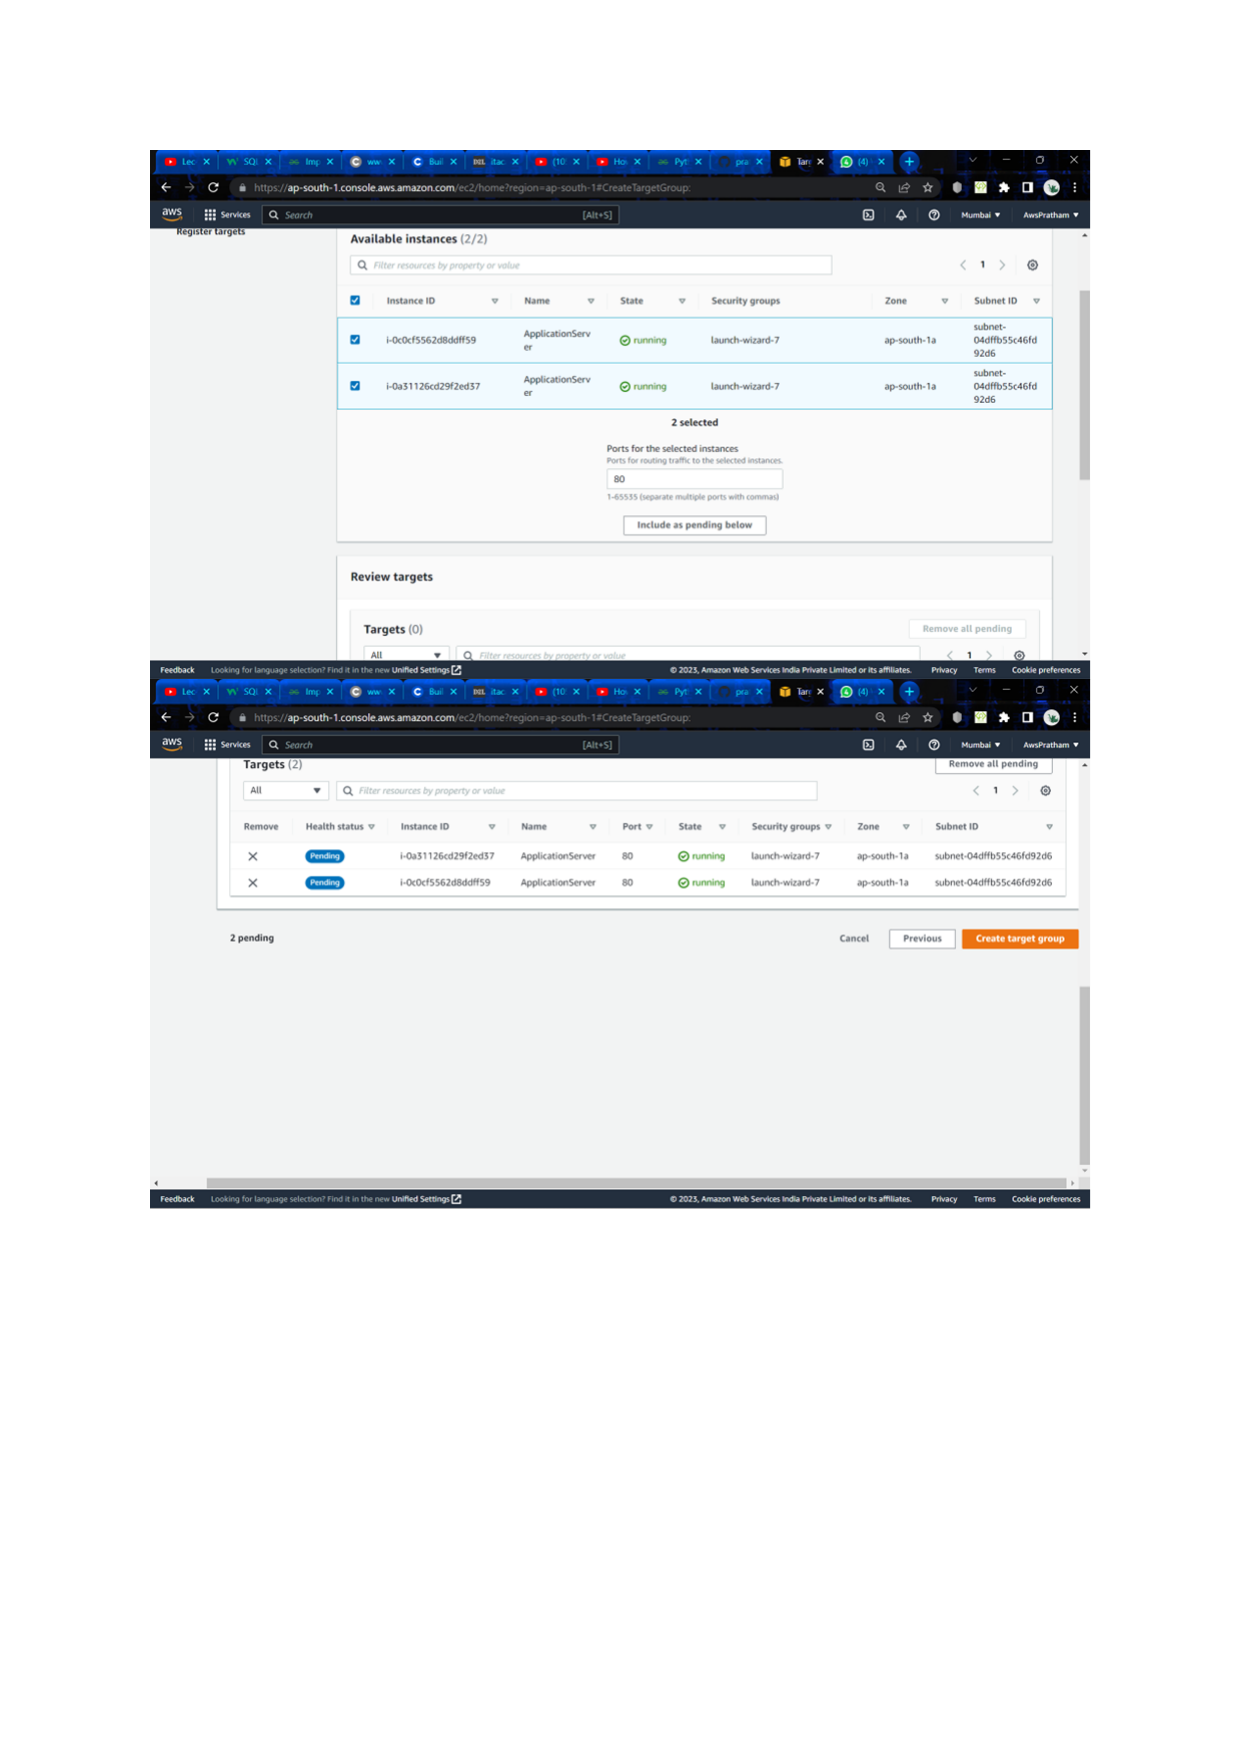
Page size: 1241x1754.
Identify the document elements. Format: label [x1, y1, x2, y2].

picture [150, 150, 1091, 1209]
